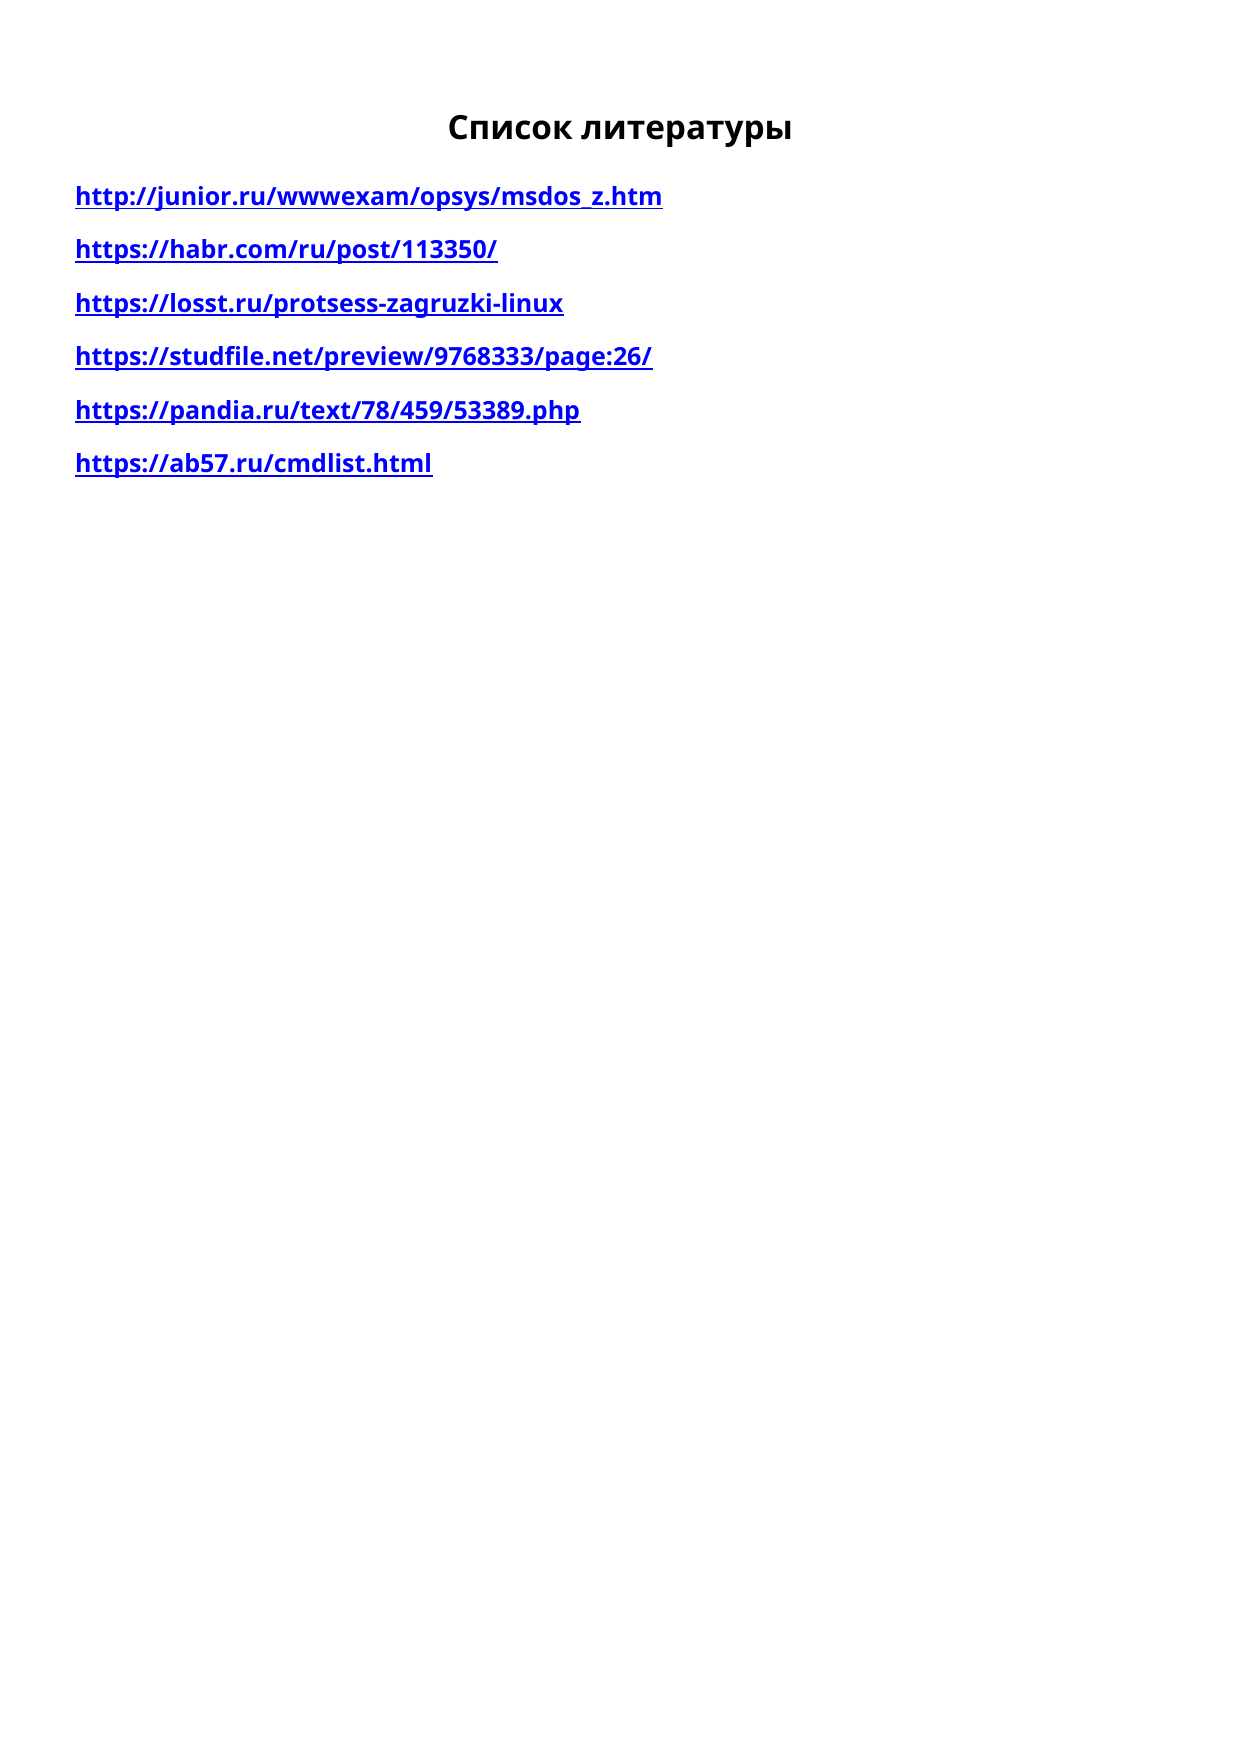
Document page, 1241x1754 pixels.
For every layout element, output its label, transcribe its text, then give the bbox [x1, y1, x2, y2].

subtitle Список литературы [75, 104, 1165, 149]
text https://ab57.ru/cmdlist.html [75, 446, 1165, 480]
text https://pandia.ru/text/78/459/53389.php [75, 392, 1165, 427]
text http://junior.ru/wwwexam/opsys/msdos_z.htm [75, 179, 1165, 213]
text https://studfile.net/preview/9768333/page:26/ [75, 339, 1165, 373]
text https://habr.com/ru/post/113350/ [75, 232, 1165, 266]
text https://losst.ru/protsess-zagruzki-linux [75, 286, 1165, 320]
